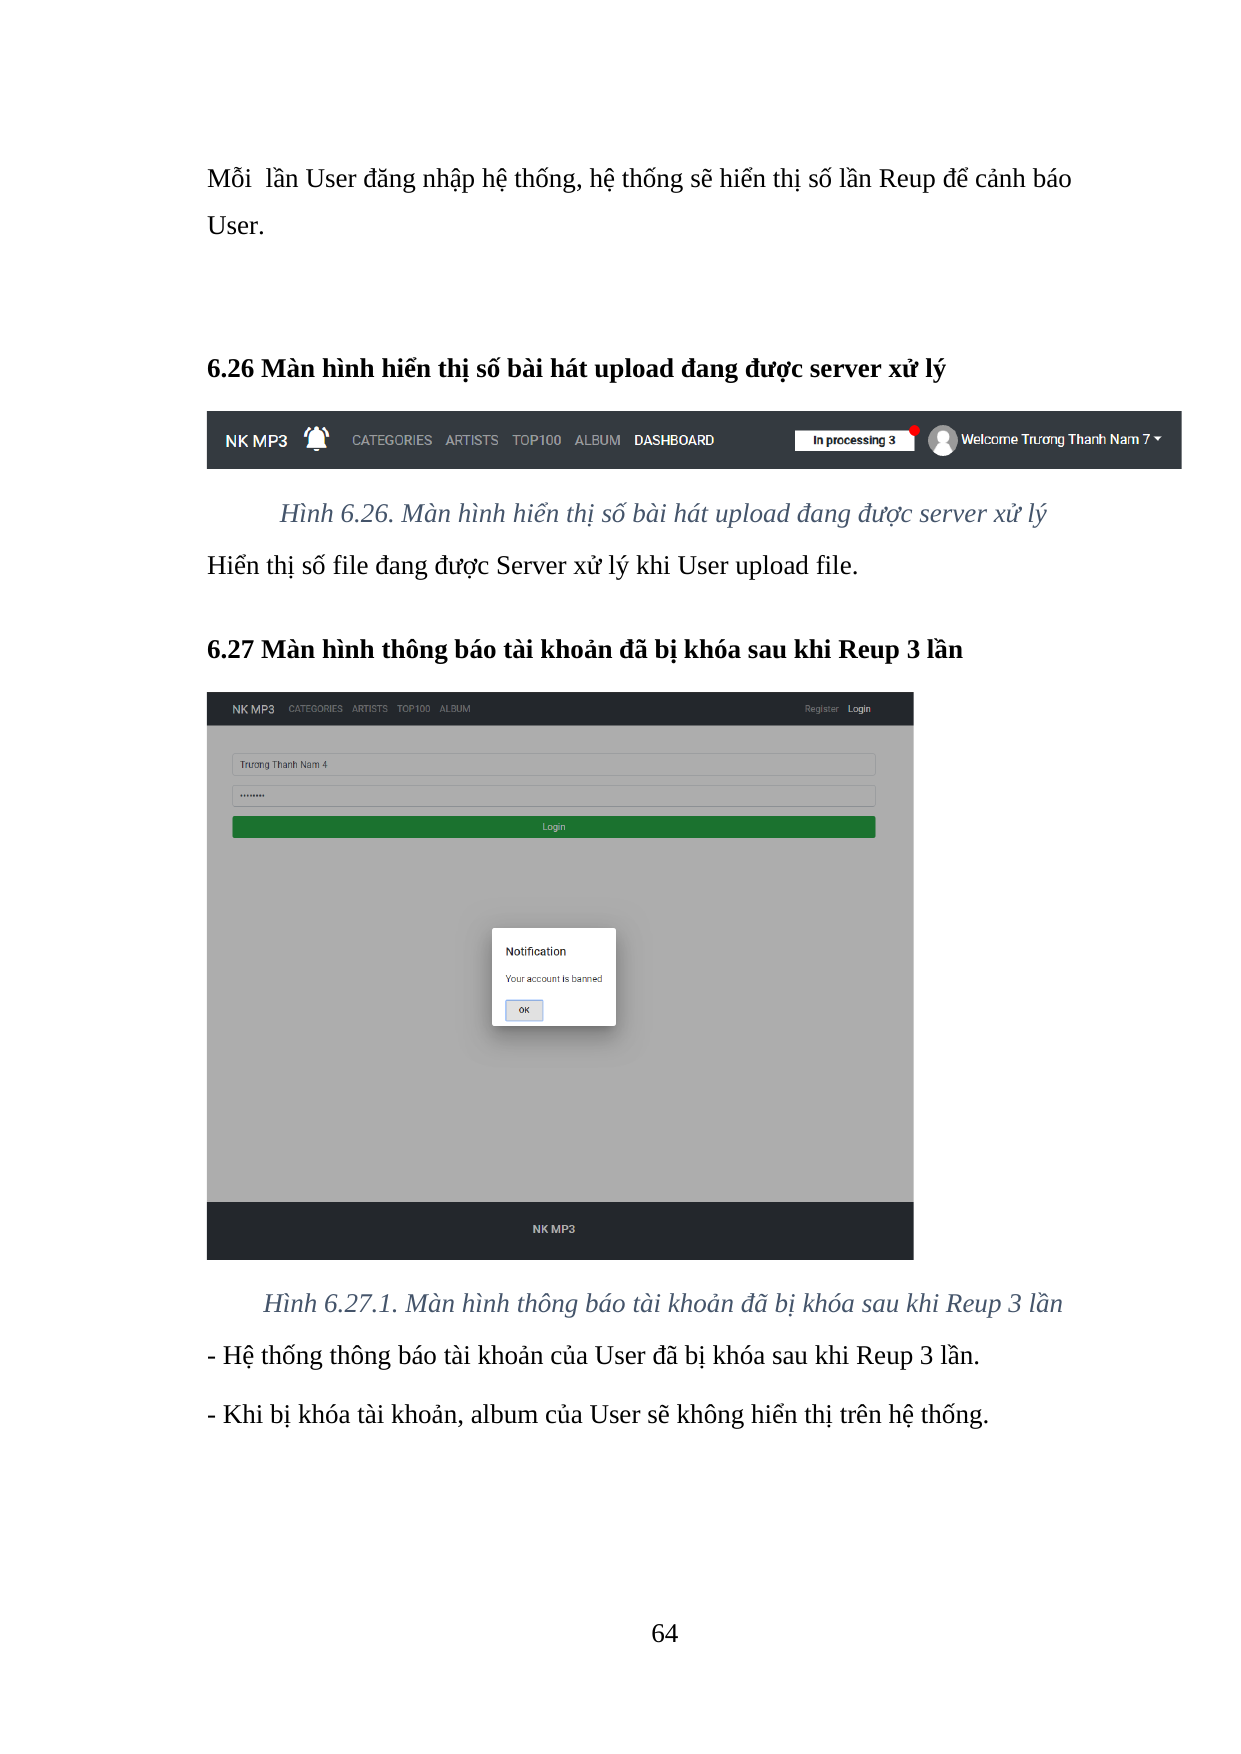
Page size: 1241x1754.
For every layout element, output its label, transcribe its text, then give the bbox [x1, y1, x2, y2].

text Mỗi lần User đăng nhập hệ thống, hệ thống sẽ hiển thị số lần Reup để cảnh báo User. [207, 162, 1122, 240]
text Hình 6.27.1. Màn hình thông báo tài khoản đã bị khóa sau khi Reup 3 lần [207, 1287, 1122, 1318]
text - Hệ thống thông báo tài khoản của User đã bị khóa sau khi Reup 3 lần. [207, 1339, 1122, 1370]
text Hiển thị số file đang được Server xử lý khi User upload file. [207, 549, 1122, 580]
picture [206, 692, 914, 1260]
subtitle 6.26 Màn hình hiển thị số bài hát upload đang được server xử lý [207, 352, 1122, 384]
subtitle 6.27 Màn hình thông báo tài khoản đã bị khóa sau khi Reup 3 lần [207, 633, 1122, 664]
text - Khi bị khóa tài khoản, album của User sẽ không hiển thị trên hệ thống. [207, 1398, 1122, 1429]
picture [206, 411, 1182, 469]
text Hình 6.26. Màn hình hiển thị số bài hát upload đang được server xử lý [207, 497, 1122, 528]
